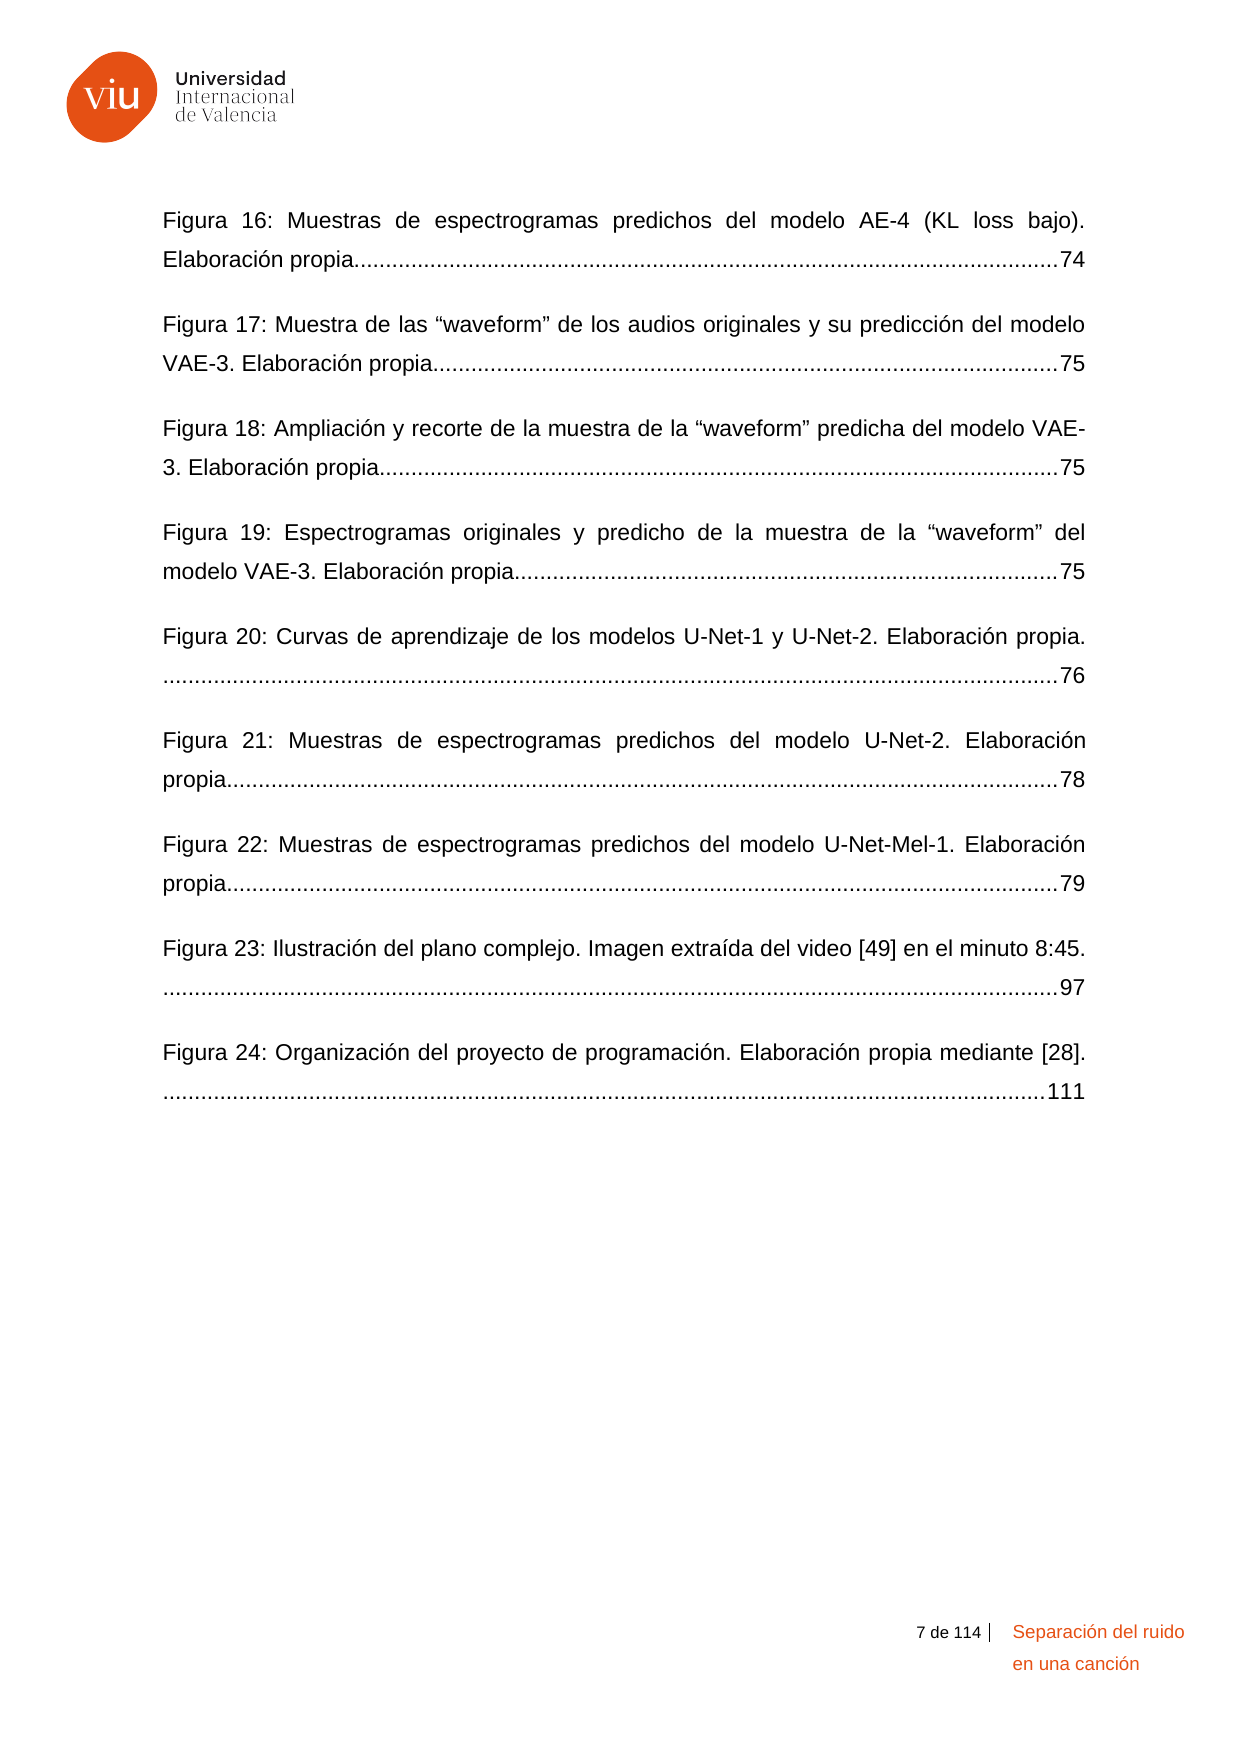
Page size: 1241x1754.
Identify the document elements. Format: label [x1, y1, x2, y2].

picture [45, 29, 316, 165]
